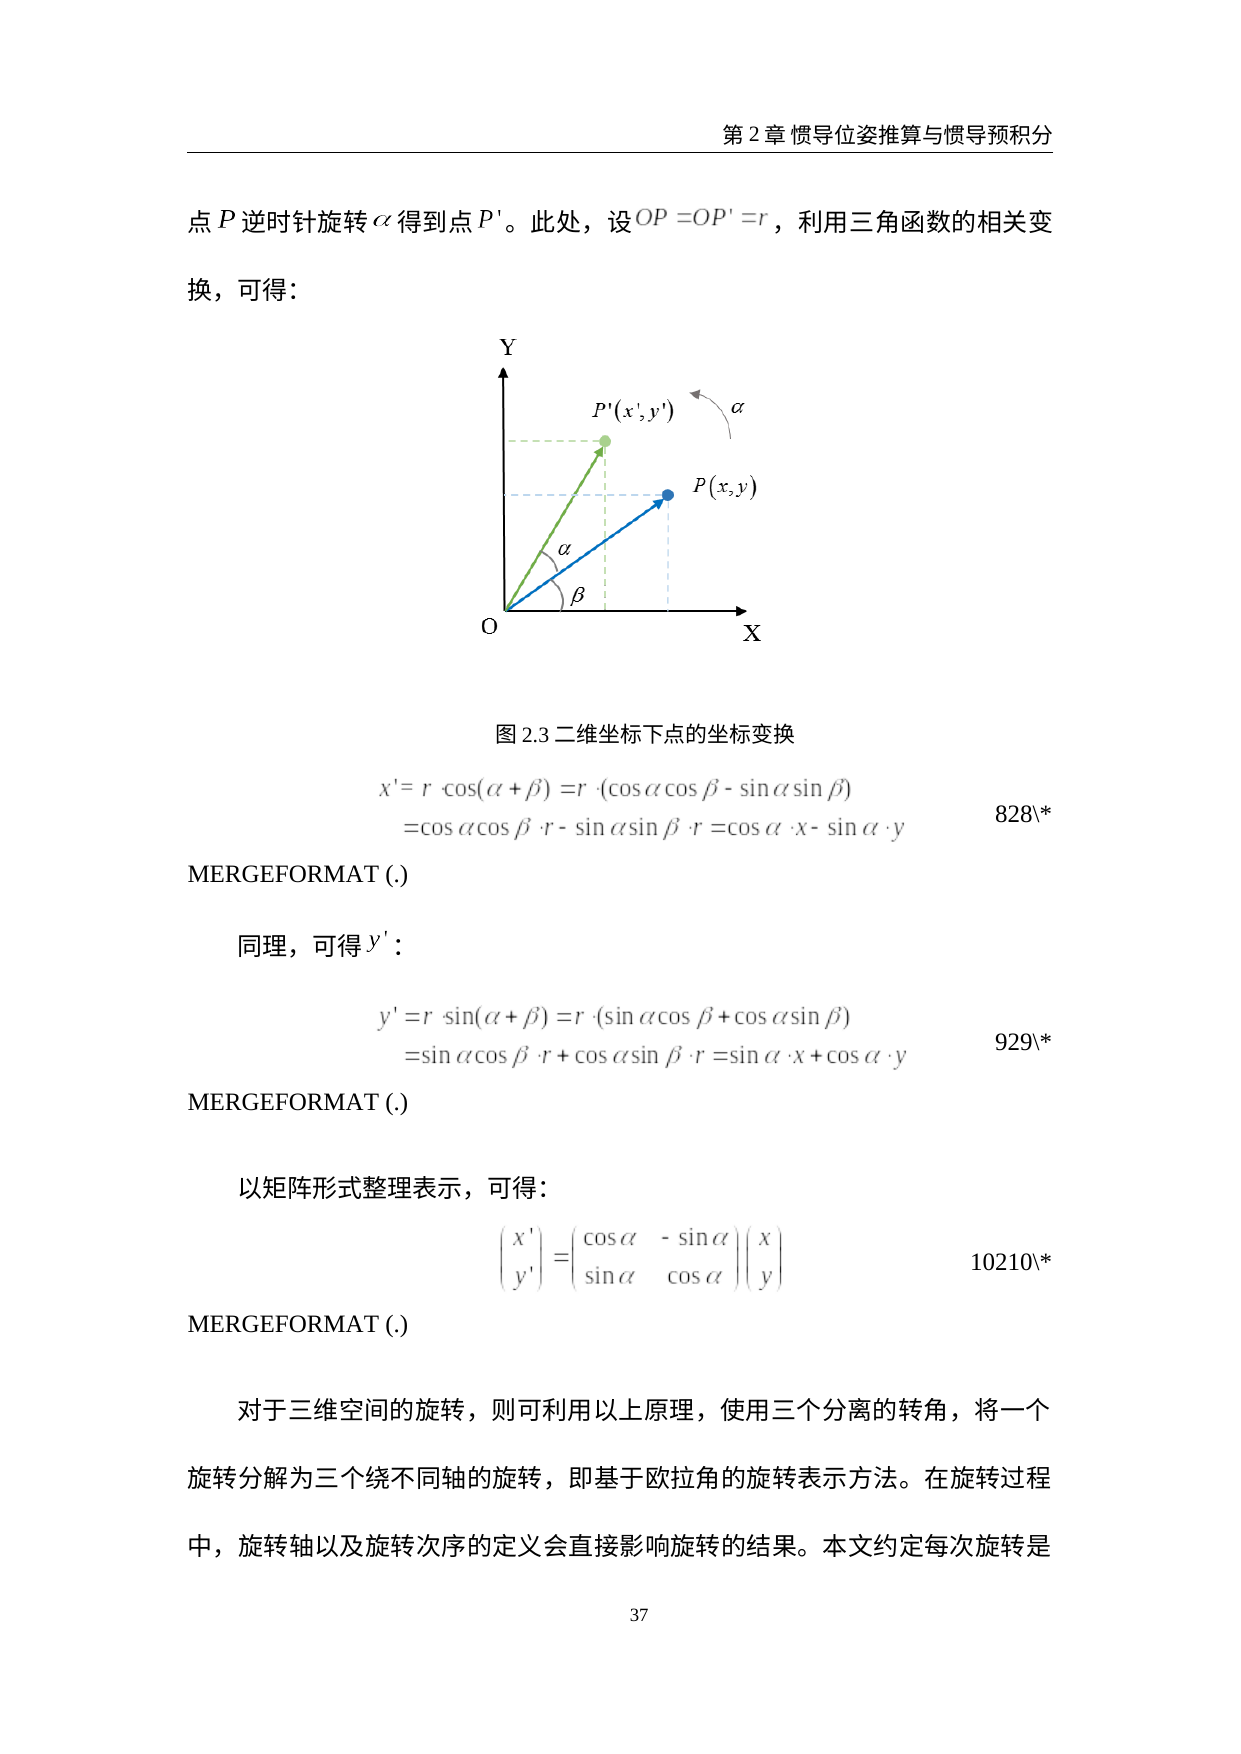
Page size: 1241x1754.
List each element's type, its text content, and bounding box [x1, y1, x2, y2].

text 图2.3 二维坐标下点的坐标变换 [187, 715, 1053, 749]
picture [465, 322, 775, 662]
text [187, 186, 1053, 322]
text 同理，可得： [187, 924, 1053, 964]
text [187, 1374, 1053, 1578]
text 以矩阵形式整理表示，可得： [187, 1152, 1053, 1220]
